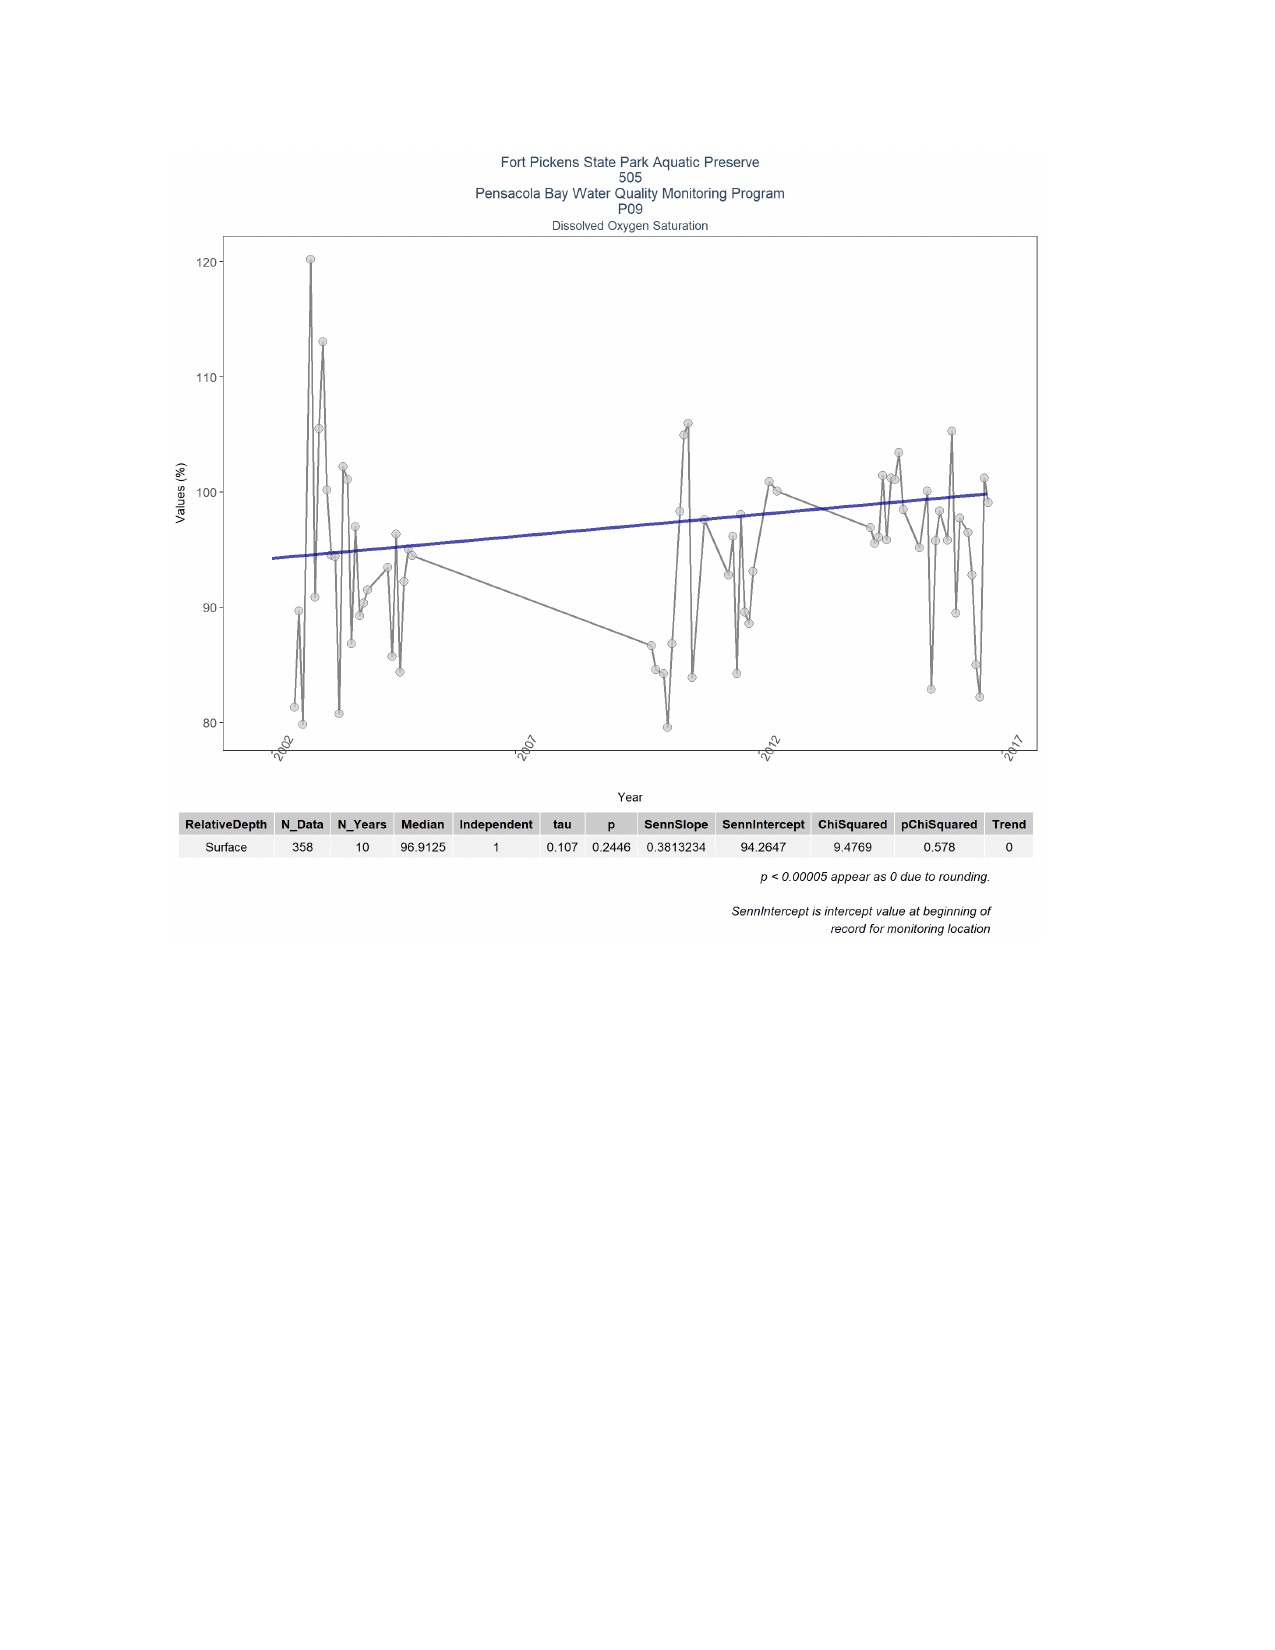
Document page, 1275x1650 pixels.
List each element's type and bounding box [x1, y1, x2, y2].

picture [168, 150, 1044, 938]
